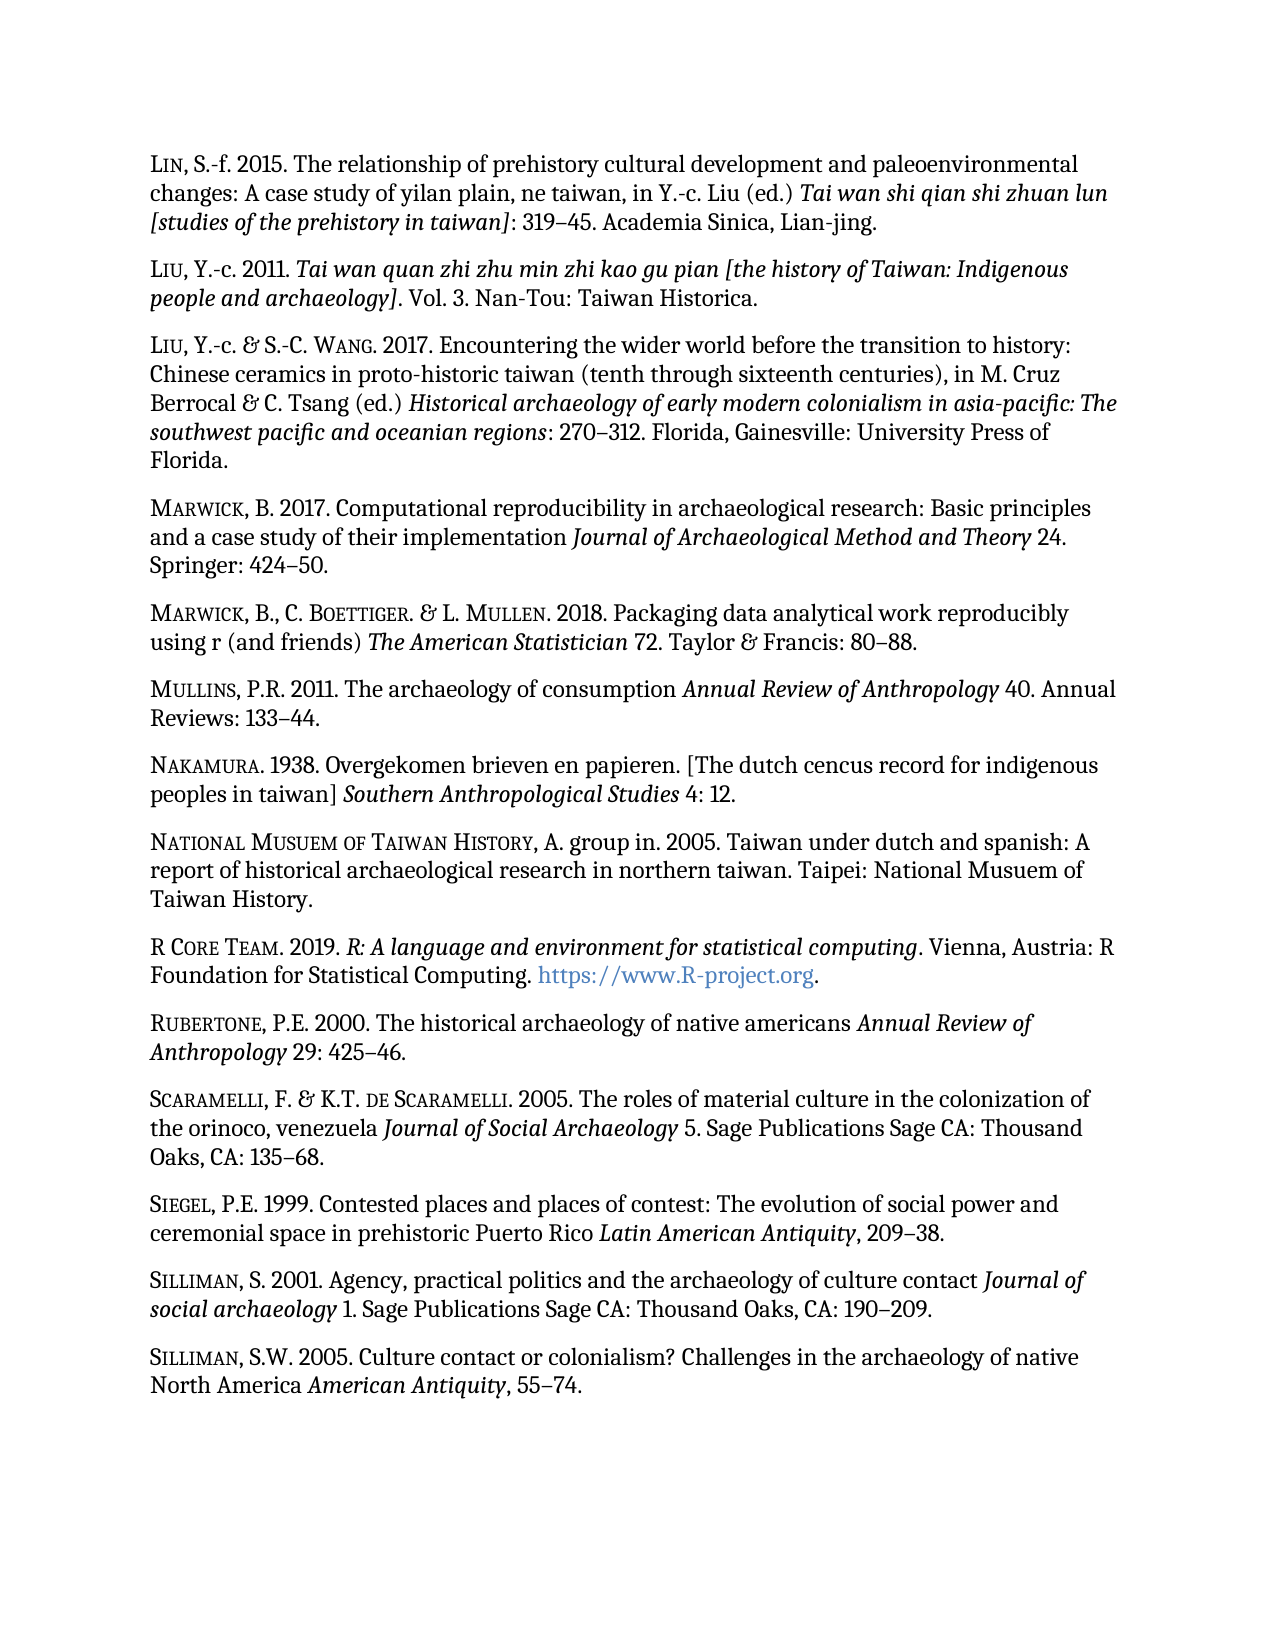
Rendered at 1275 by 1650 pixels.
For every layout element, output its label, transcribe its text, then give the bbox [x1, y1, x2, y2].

text Mullins, P.R. 2011. The archaeology of consumption Annual Review of Anthropology 40. Annual Reviews: 133–44. [150, 675, 1125, 732]
text Lin, S.-f. 2015. The relationship of prehistory cultural development and paleoenvironmental changes: A case study of yilan plain, ne taiwan, in Y.-c. Liu (ed.) Tai wan shi qian shi zhuan lun [studies of the prehistory in taiwan]: 319–45. Academia Sinica, Lian-jing. [150, 150, 1125, 236]
text Scaramelli, F. & K.T. de Scaramelli. 2005. The roles of material culture in the colonization of the orinoco, venezuela Journal of Social Archaeology 5. Sage Publications Sage CA: Thousand Oaks, CA: 135–68. [150, 1085, 1125, 1171]
text Siegel, P.E. 1999. Contested places and places of contest: The evolution of social power and ceremonial space in prehistoric Puerto Rico Latin American Antiquity, 209–38. [150, 1190, 1125, 1247]
text R Core Team. 2019. R: A language and environment for statistical computing. Vienna, Austria: R Foundation for Statistical Computing. https://www.R-project.org. [150, 932, 1125, 990]
text Rubertone, P.E. 2000. The historical archaeology of native americans Annual Review of Anthropology 29: 425–46. [150, 1009, 1125, 1066]
text Liu, Y.-c. & S.-C. Wang. 2017. Encountering the wider world before the transition to history: Chinese ceramics in proto-historic taiwan (tenth through sixteenth centuries), in M. Cruz Berrocal & C. Tsang (ed.) Historical archaeology of early modern colonialism in asia-pacific: The southwest pacific and oceanian regions: 270–312. Florida, Gainesville: University Press of Florida. [150, 331, 1125, 475]
text Liu, Y.-c. 2011. Tai wan quan zhi zhu min zhi kao gu pian [the history of Taiwan: Indigenous people and archaeology]. Vol. 3. Nan-Tou: Taiwan Historica. [150, 255, 1125, 312]
text National Musuem of Taiwan History, A. group in. 2005. Taiwan under dutch and spanish: A report of historical archaeological research in northern taiwan. Taipei: National Musuem of Taiwan History. [150, 827, 1125, 914]
text Silliman, S. 2001. Agency, practical politics and the archaeology of culture contact Journal of social archaeology 1. Sage Publications Sage CA: Thousand Oaks, CA: 190–209. [150, 1266, 1125, 1324]
text Silliman, S.W. 2005. Culture contact or colonialism? Challenges in the archaeology of native North America American Antiquity, 55–74. [150, 1342, 1125, 1400]
text Marwick, B. 2017. Computational reproducibility in archaeological research: Basic principles and a case study of their implementation Journal of Archaeological Method and Theory 24. Springer: 424–50. [150, 494, 1125, 580]
text Marwick, B., C. Boettiger. & L. Mullen. 2018. Packaging data analytical work reproducibly using r (and friends) The American Statistician 72. Taylor & Francis: 80–88. [150, 599, 1125, 656]
text Nakamura. 1938. Overgekomen brieven en papieren. [The dutch cencus record for indigenous peoples in taiwan] Southern Anthropological Studies 4: 12. [150, 751, 1125, 809]
